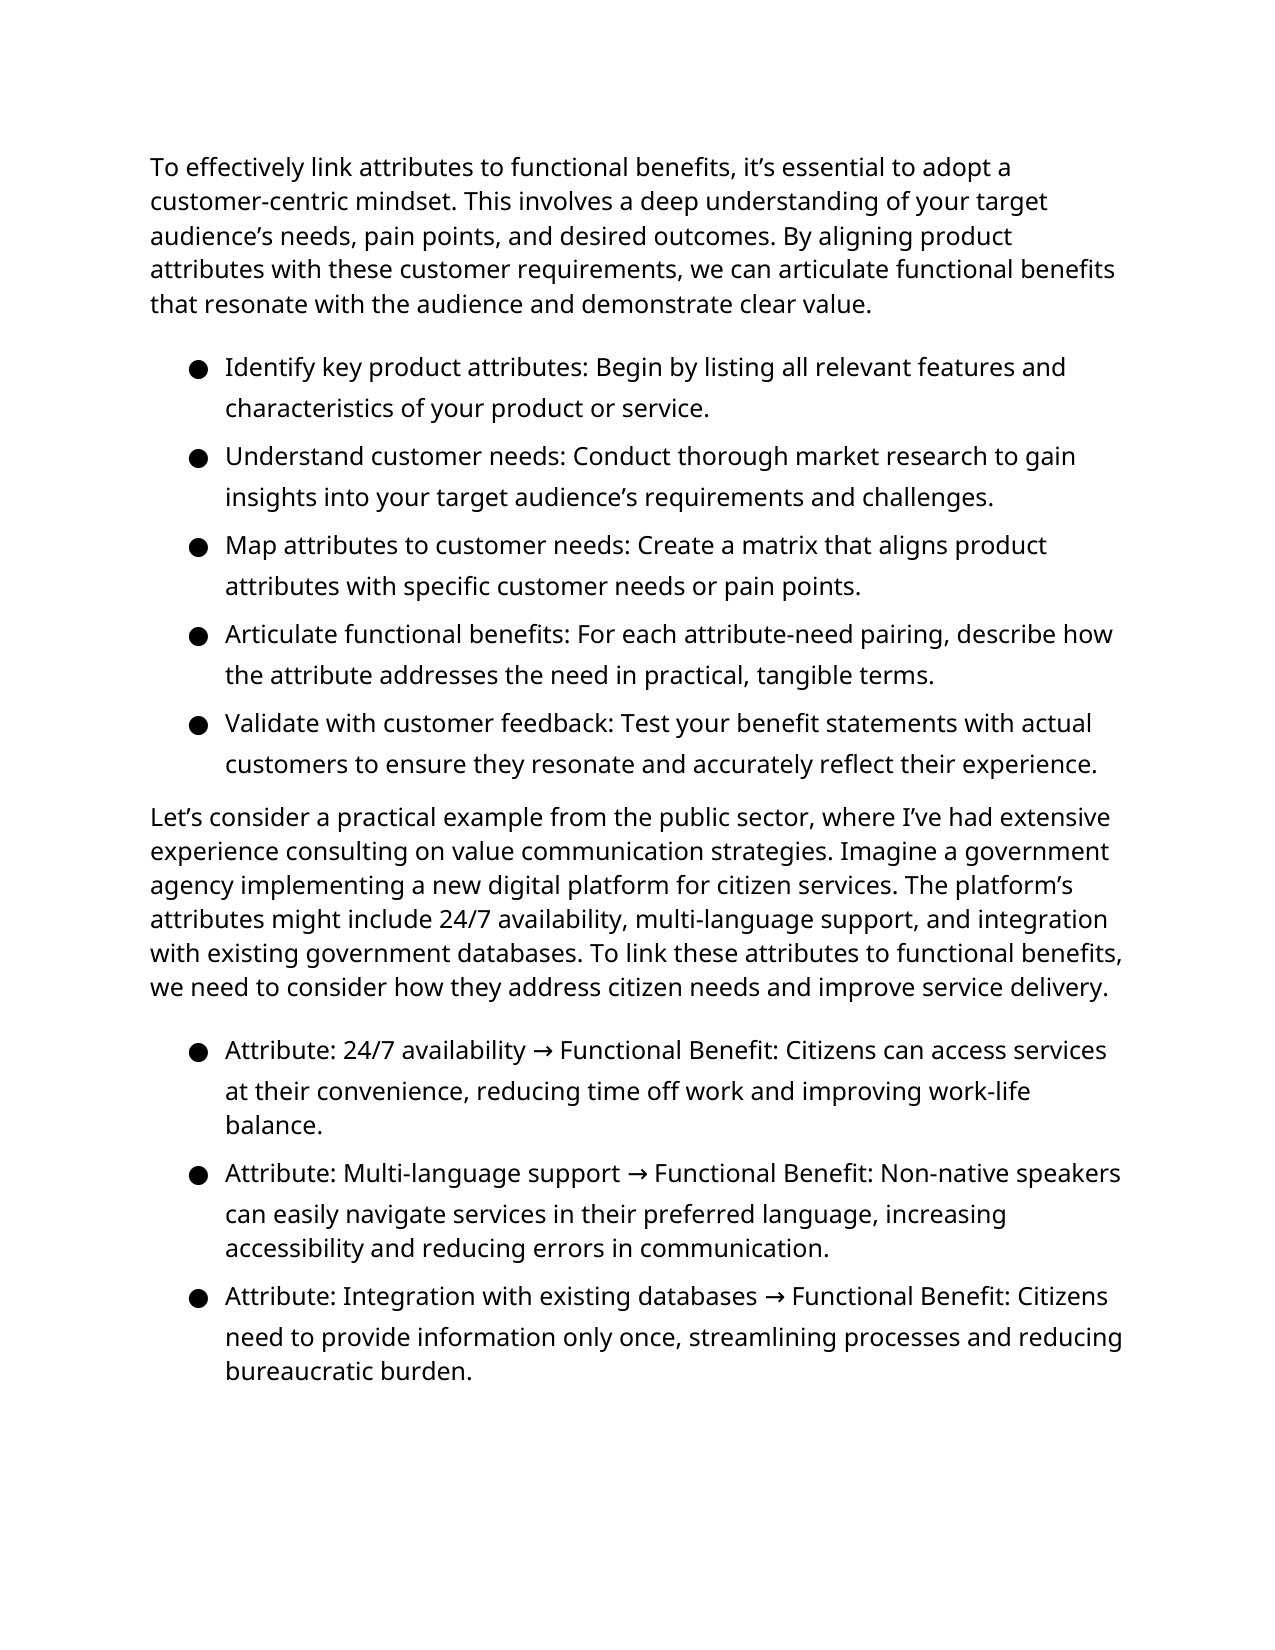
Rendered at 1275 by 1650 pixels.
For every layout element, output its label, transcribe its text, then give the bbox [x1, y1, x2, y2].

text Let’s consider a practical example from the public sector, where I’ve had extensive experience consulting on value communication strategies. Imagine a government agency implementing a new digital platform for citizen services. The platform’s attributes might include 24/7 availability, multi-language support, and integration with existing government databases. To link these attributes to functional benefits, we need to consider how they address citizen needs and improve service delivery. [150, 799, 1125, 1004]
list Attribute: 24/7 availability → Functional Benefit: Citizens can access services at their convenience, reducing time off work and improving work-life balance. [187, 1022, 1125, 1142]
list Attribute: Multi-language support → Functional Benefit: Non-native speakers can easily navigate services in their preferred language, increasing accessibility and reducing errors in communication. [187, 1146, 1125, 1265]
list Validate with customer feedback: Test your benefit statements with actual customers to ensure they resonate and accurately reflect their experience. [187, 695, 1125, 781]
list Attribute: Integration with existing databases → Functional Benefit: Citizens need to provide information only once, streamlining processes and reducing bureaucratic burden. [187, 1269, 1125, 1388]
list Map attributes to customer needs: Create a matrix that aligns product attributes with specific customer needs or pain points. [187, 517, 1125, 602]
text To effectively link attributes to functional benefits, it’s essential to adopt a customer-centric mindset. This involves a deep understanding of your target audience’s needs, pain points, and desired outcomes. By aligning product attributes with these customer requirements, we can articulate functional benefits that resonate with the audience and demonstrate clear value. [150, 150, 1125, 320]
list Articulate functional benefits: For each attribute-need pairing, describe how the attribute addresses the need in practical, tangible terms. [187, 606, 1125, 692]
list Understand customer needs: Conduct thorough market research to gain insights into your target audience’s requirements and challenges. [187, 428, 1125, 513]
list Identify key product attributes: Begin by listing all relevant features and characteristics of your product or service. [187, 339, 1125, 424]
